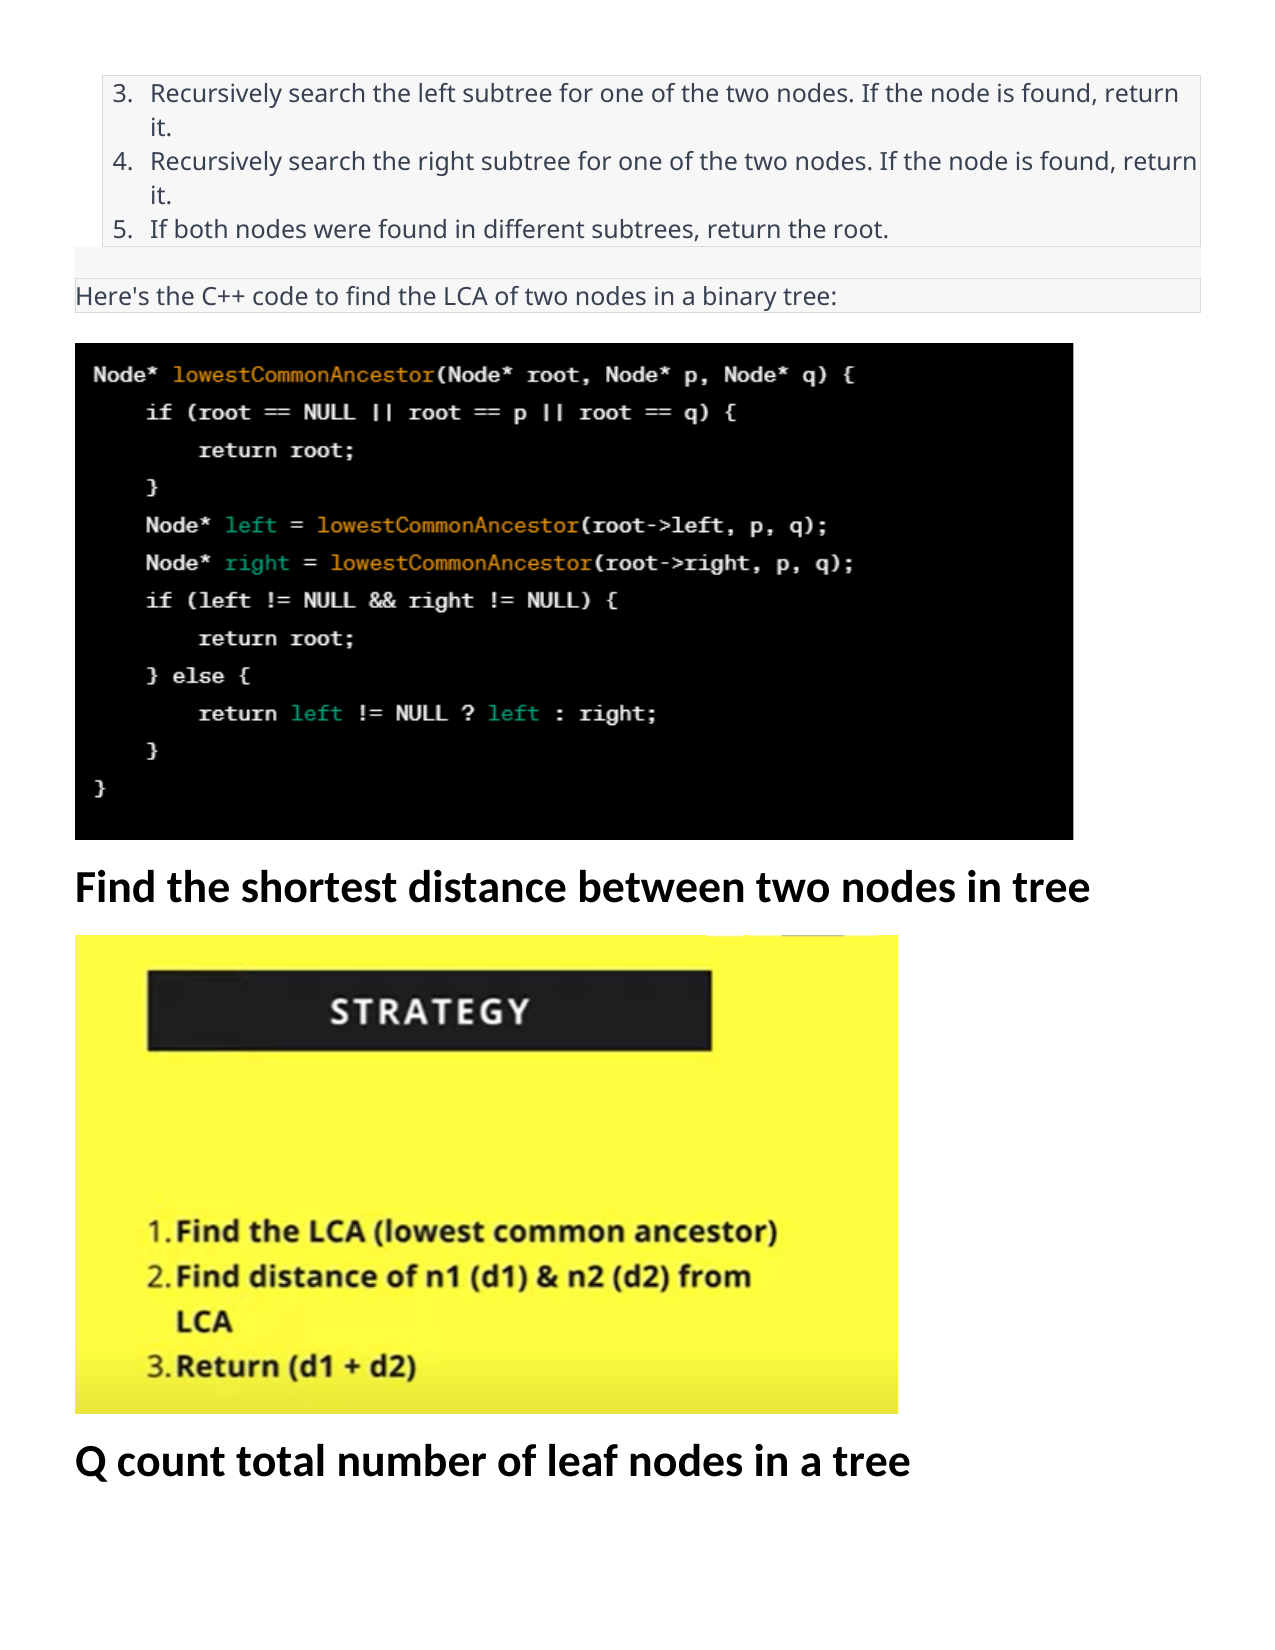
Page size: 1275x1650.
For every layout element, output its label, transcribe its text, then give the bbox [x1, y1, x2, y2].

text Here's the C++ code to find the LCA of two nodes in a binary tree: [76, 279, 1200, 312]
text Find the shortest distance between two nodes in tree [75, 858, 1200, 914]
picture [75, 935, 899, 1414]
list Recursively search the right subtree for one of the two nodes. If the node is found, return it. [103, 143, 1200, 211]
text Q count total number of leaf nodes in a tree [75, 1432, 1200, 1488]
list If both nodes were found in different subtrees, return the root. [103, 211, 1200, 246]
list Recursively search the left subtree for one of the two nodes. If the node is found, return it. [103, 76, 1200, 143]
picture [75, 343, 1074, 840]
